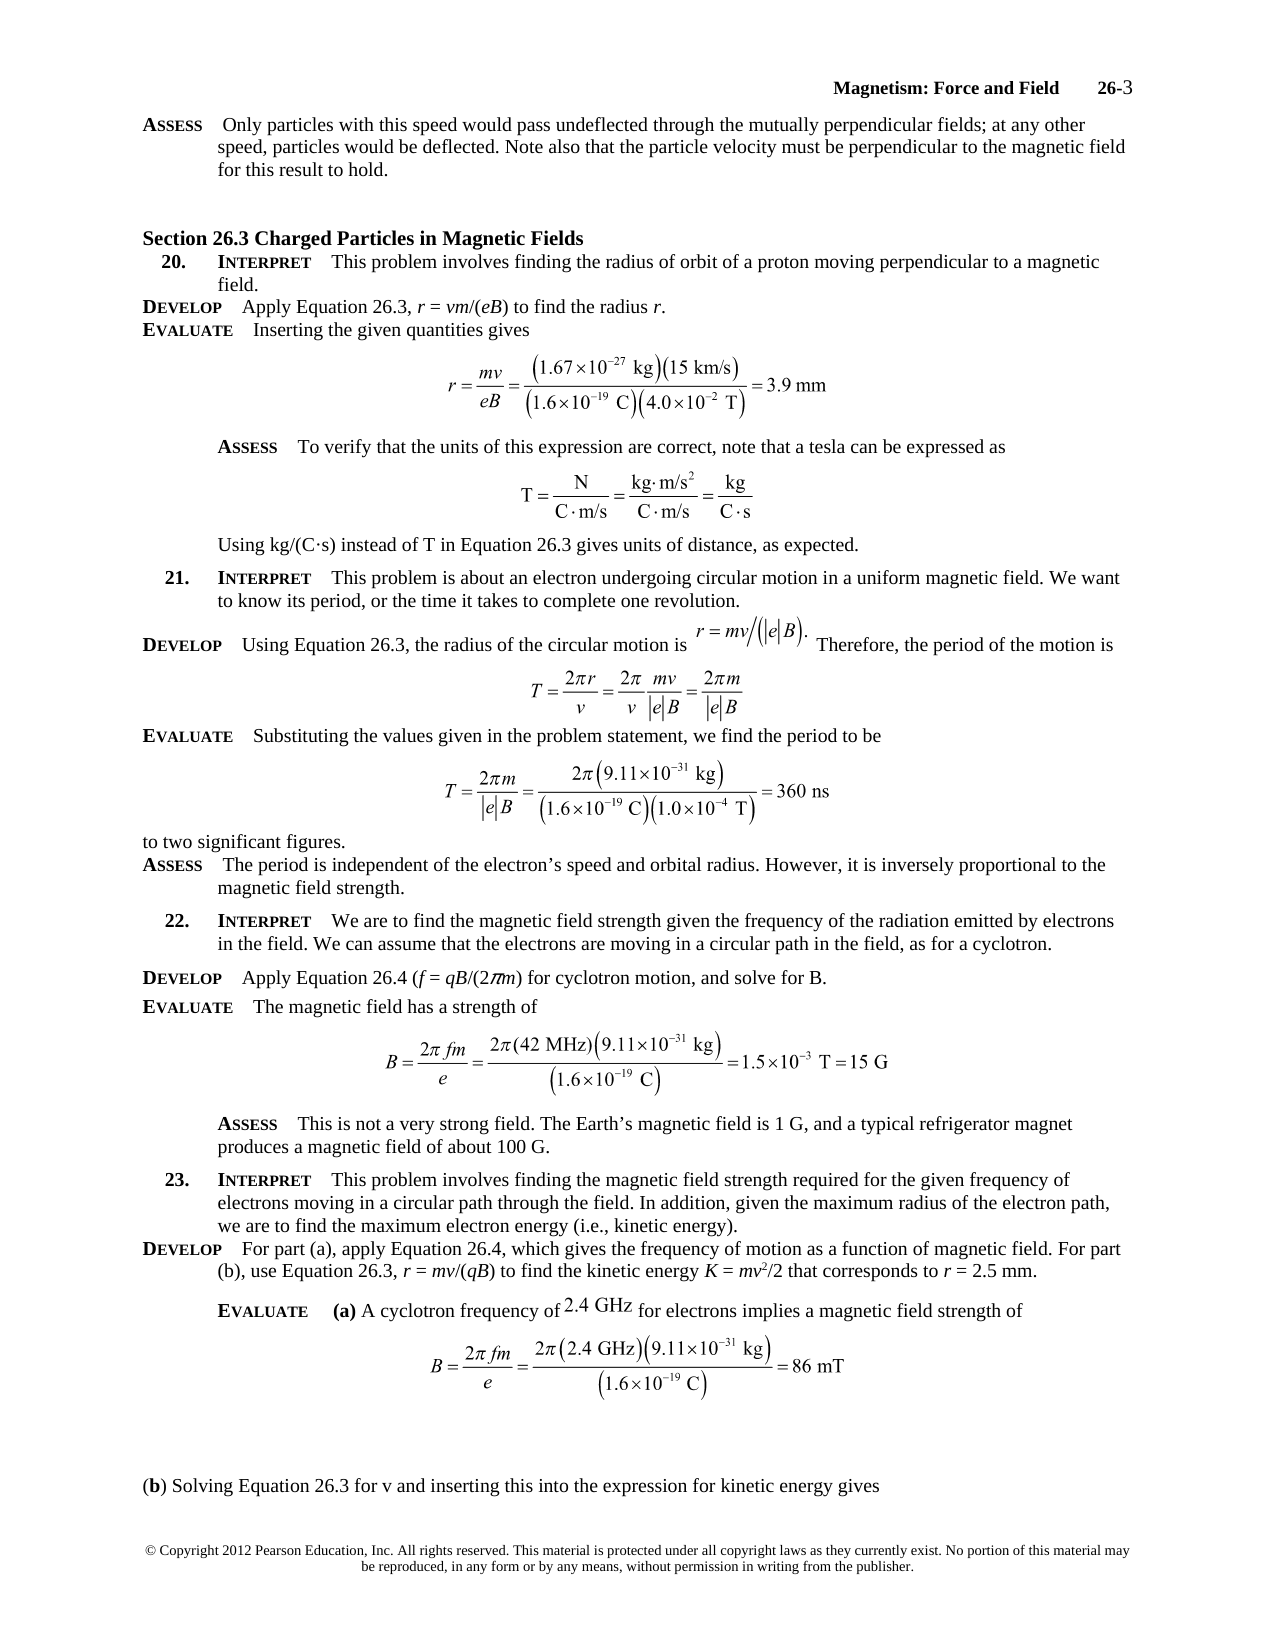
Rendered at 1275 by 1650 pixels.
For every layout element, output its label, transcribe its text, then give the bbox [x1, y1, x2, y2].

text (b) Solving Equation 26.3 for v and inserting this into the expression for kinetic energy gives [142, 1474, 1132, 1497]
text Develop Apply Equation 26.3, r = vm/(eB) to find the radius r. [142, 296, 1132, 318]
picture [426, 1330, 849, 1406]
picture [444, 349, 831, 425]
text Develop Apply Equation 26.4 (f = qB/(2πm) for cyclotron motion, and solve for B. [142, 955, 1132, 996]
text Assess This is not a very strong field. The Earth’s magnetic field is 1 G, and a typical refrigerator magnet produces a magnetic field of about 100 G. [217, 1112, 1132, 1158]
text Develop For part (a), apply Equation 26.4, which gives the frequency of motion as a function of magnetic field. For part (b), use Equation 26.3, r = mv/(qB) to find the kinetic energy K = mv2/2 that corresponds to r = 2.5 mm. [142, 1237, 1132, 1282]
text Evaluate (a) A cyclotron frequency offor electrons implies a magnetic field strength of [217, 1293, 1132, 1322]
text Assess Only particles with this speed would pass undeflected through the mutually perpendicular fields; at any other speed, particles would be deflected. Note also that the particle velocity must be perpendicular to the magnetic field for this result to hold. [142, 112, 1132, 181]
text 21. Interpret This problem is about an electron undergoing circular motion in a uniform magnetic field. We want to know its period, or the time it takes to complete one revolution. [142, 566, 1132, 612]
picture [560, 1292, 638, 1318]
text Develop Using Equation 26.3, the radius of the circular motion is Therefore, the period of the motion is [142, 612, 1132, 656]
picture [517, 466, 758, 523]
text Evaluate Substituting the values given in the problem statement, we find the period to be [142, 724, 1132, 747]
text Assess The period is independent of the electron’s speed and orbital radius. However, it is inversely proportional to the magnetic field strength. [142, 853, 1132, 899]
text Evaluate Inserting the given quantities gives [142, 318, 1132, 341]
text 20. Interpret This problem involves finding the radius of orbit of a proton moving perpendicular to a magnetic field. [142, 250, 1132, 296]
text Section 26.3 Charged Particles in Magnetic Fields [142, 226, 1132, 250]
text Using kg/(C·s) instead of T in Equation 26.3 gives units of distance, as expected. [217, 533, 1132, 556]
picture [381, 1026, 894, 1102]
text 23. Interpret This problem involves finding the magnetic field strength required for the given frequency of electrons moving in a circular path through the field. In addition, given the maximum radius of the electron path, we are to find the maximum electron energy (i.e., kinetic energy). [142, 1168, 1132, 1237]
text 22. Interpret We are to find the magnetic field strength given the frequency of the radiation emitted by electrons in the field. We can assume that the electrons are moving in a circular path in the field, as for a cyclotron. [142, 909, 1132, 955]
picture [441, 755, 834, 831]
text Assess To verify that the units of this expression are correct, note that a tesla can be expressed as [217, 435, 1132, 458]
text to two significant figures. [142, 830, 1132, 853]
text Evaluate The magnetic field has a strength of [142, 996, 1132, 1018]
picture [527, 663, 748, 725]
picture [692, 611, 812, 652]
